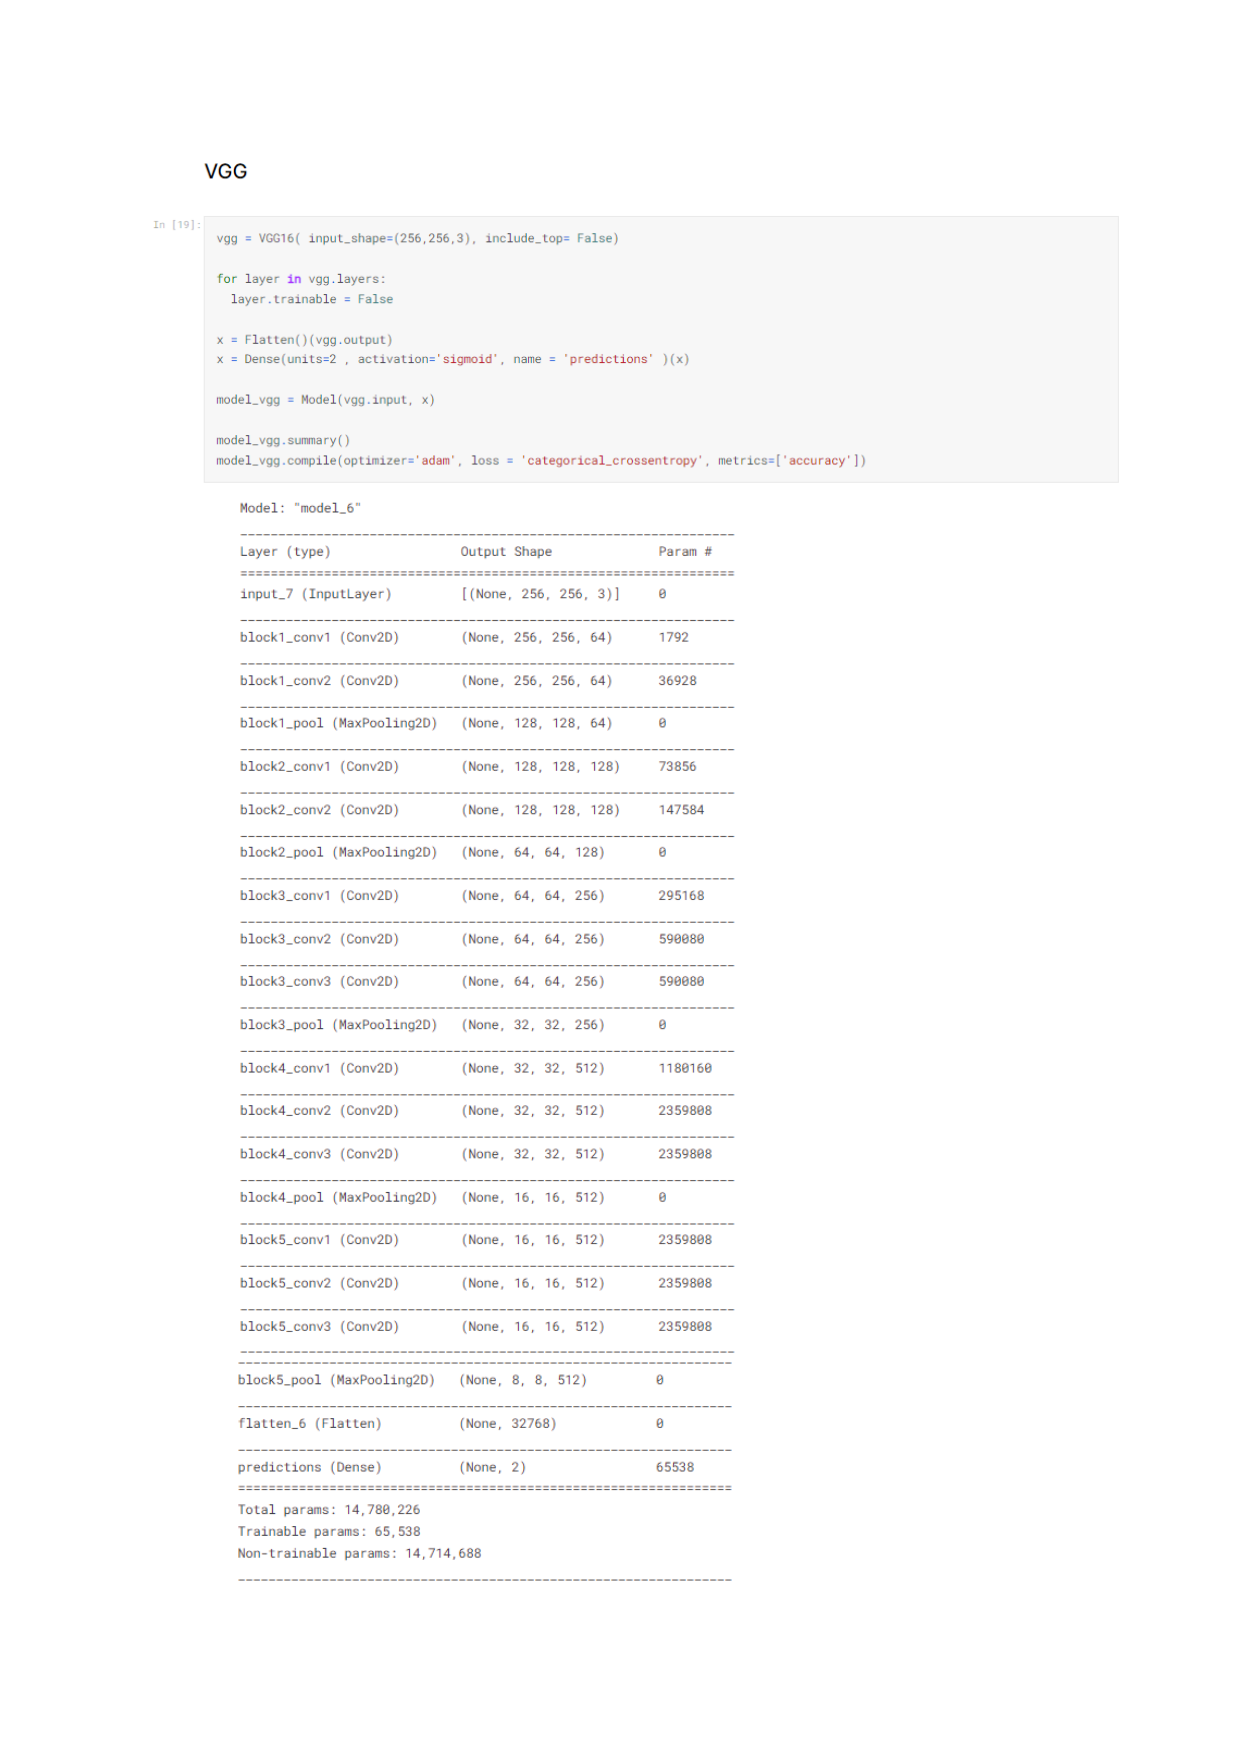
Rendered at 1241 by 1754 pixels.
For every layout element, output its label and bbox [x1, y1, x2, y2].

picture [131, 150, 1130, 1585]
